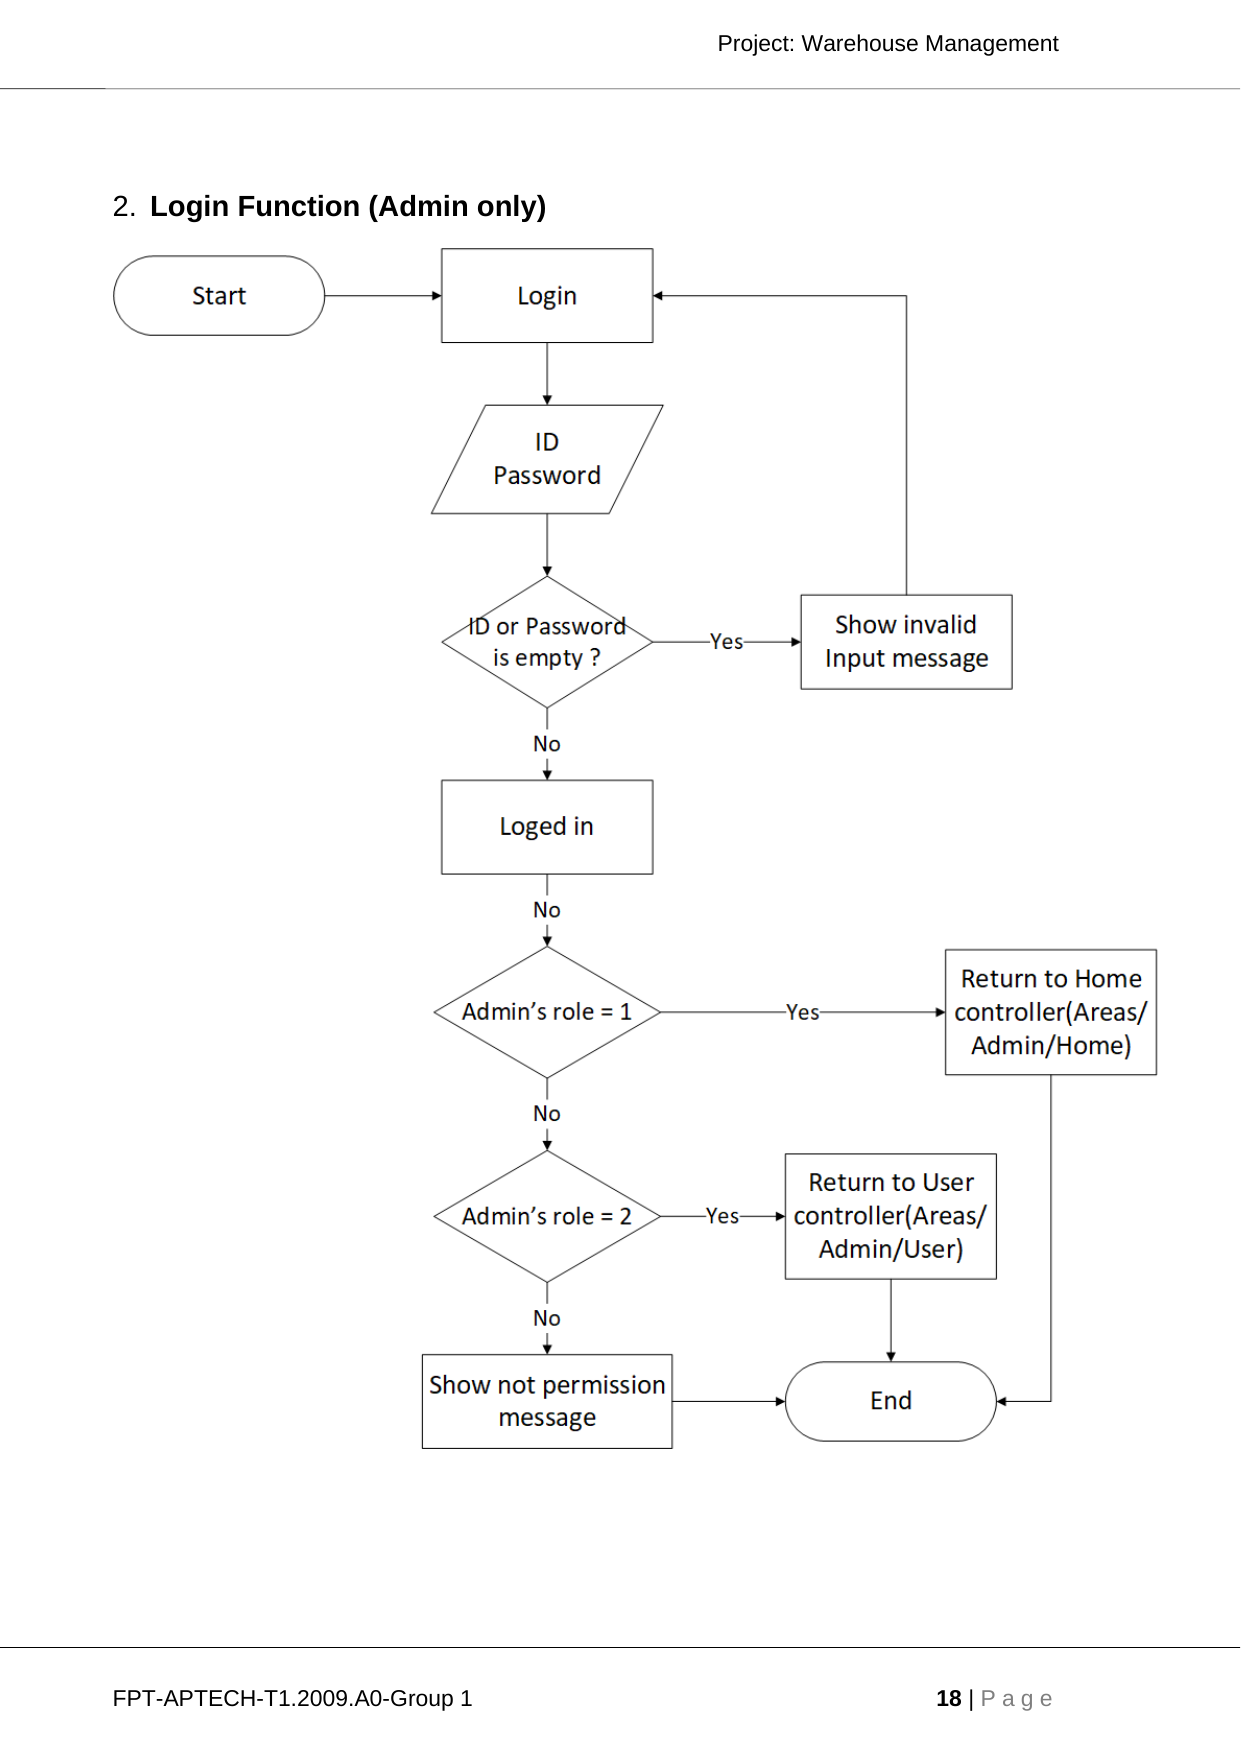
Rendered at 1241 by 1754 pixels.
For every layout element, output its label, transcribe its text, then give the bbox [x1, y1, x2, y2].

picture [112, 248, 1163, 1450]
subtitle Login Function (Admin only) [112, 189, 1162, 222]
